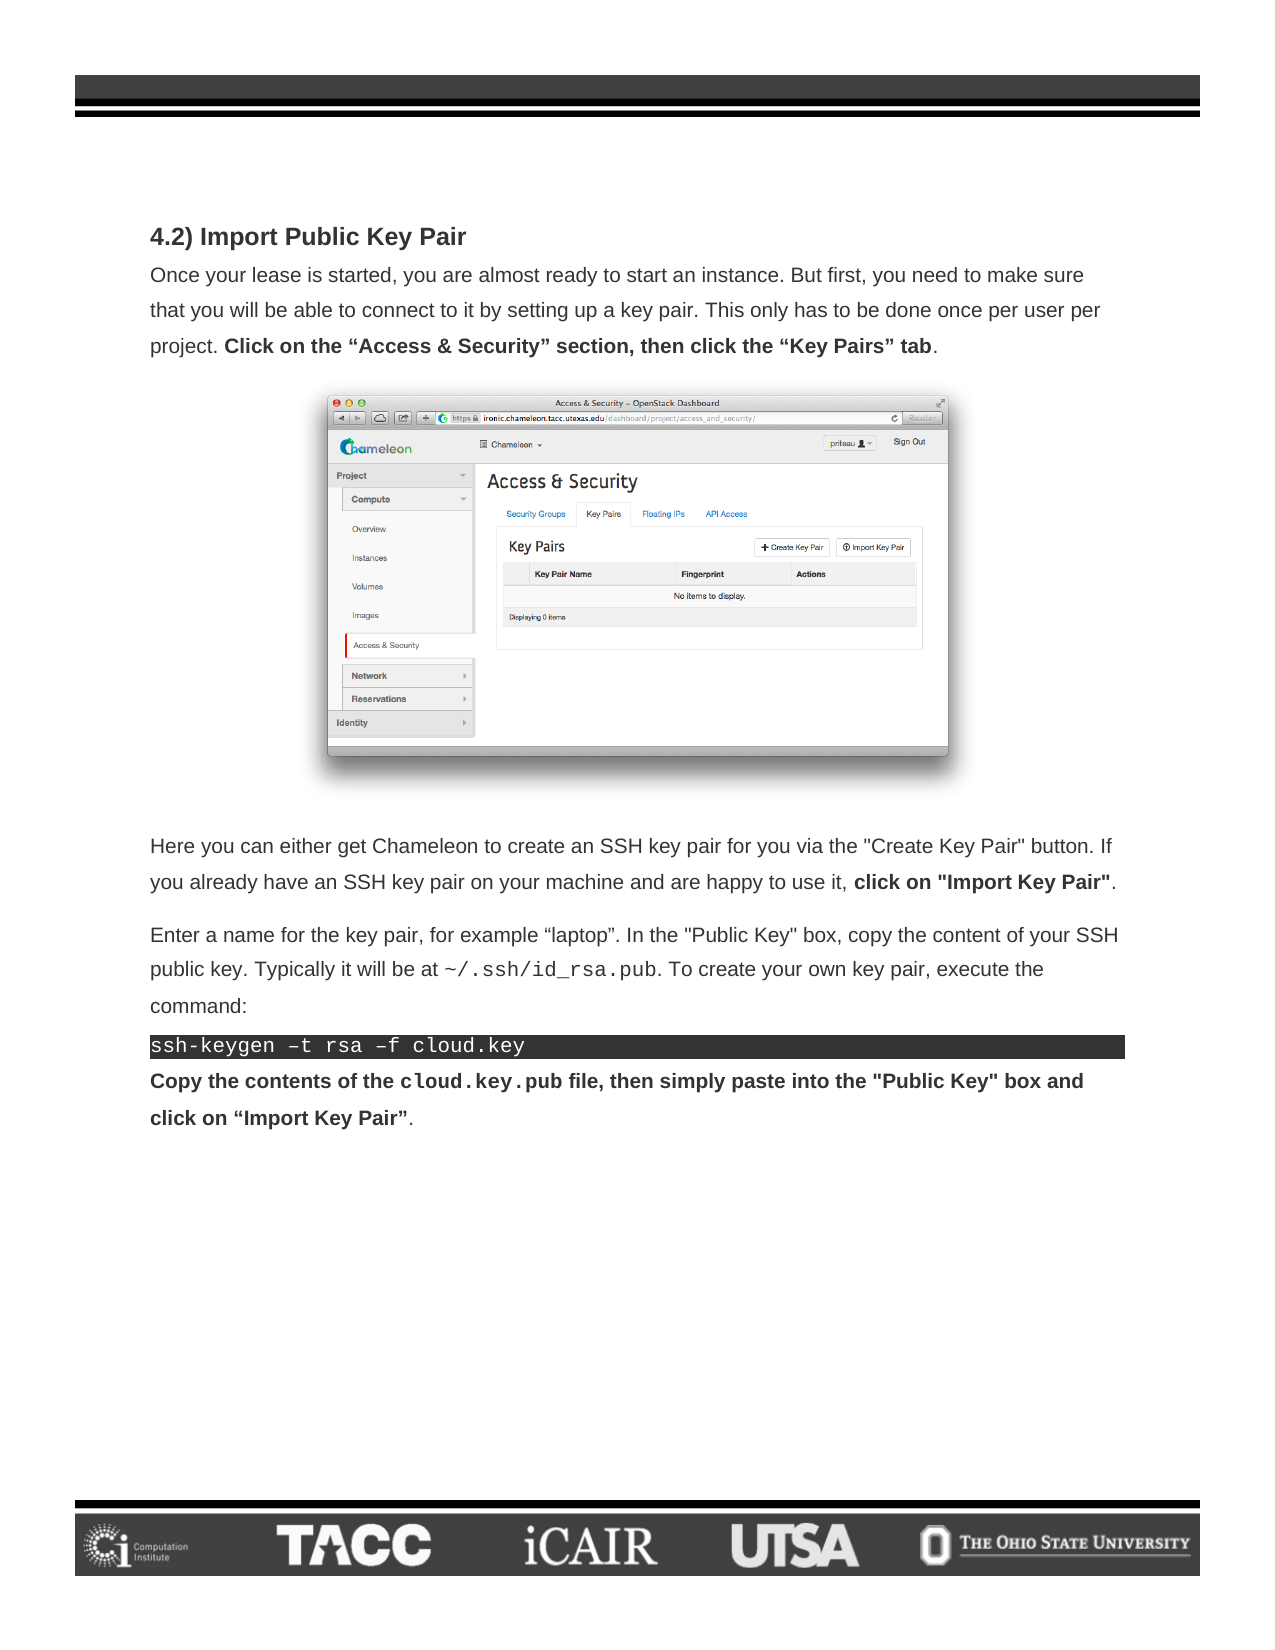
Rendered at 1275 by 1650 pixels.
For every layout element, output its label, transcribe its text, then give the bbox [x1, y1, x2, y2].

text Enter a name for the key pair, for example “laptop”. In the "Public Key" box, copy the content of your SSH public key. Typically it will be at ~/.ssh/id_rsa.pub. To create your own key pair, execute the command: [150, 911, 1125, 1018]
text Copy the contents of the cloud.key.pub file, then simply paste into the "Public Key" box and click on “Import Key Pair”. [150, 1059, 1125, 1130]
picture [292, 375, 983, 805]
text ssh-keygen –t rsa –f cloud.key [150, 1035, 1125, 1059]
text 4.2) Import Public Key Pair Once your lease is started, you are almost ready to start an instance. But first, you need to make sure that you will be able to connect to it by setting up a key pair. This only has to be done once per user per project. Click on the “Access & Security” section, then click the “Key Pairs” tab. [150, 215, 1125, 358]
text Here you can either get Chameleon to create an SSH key pair for you via the "Create Key Pair" button. If you already have an SSH key pair on your machine and are happy to use it, click on "Import Key Pair". [150, 822, 1125, 893]
